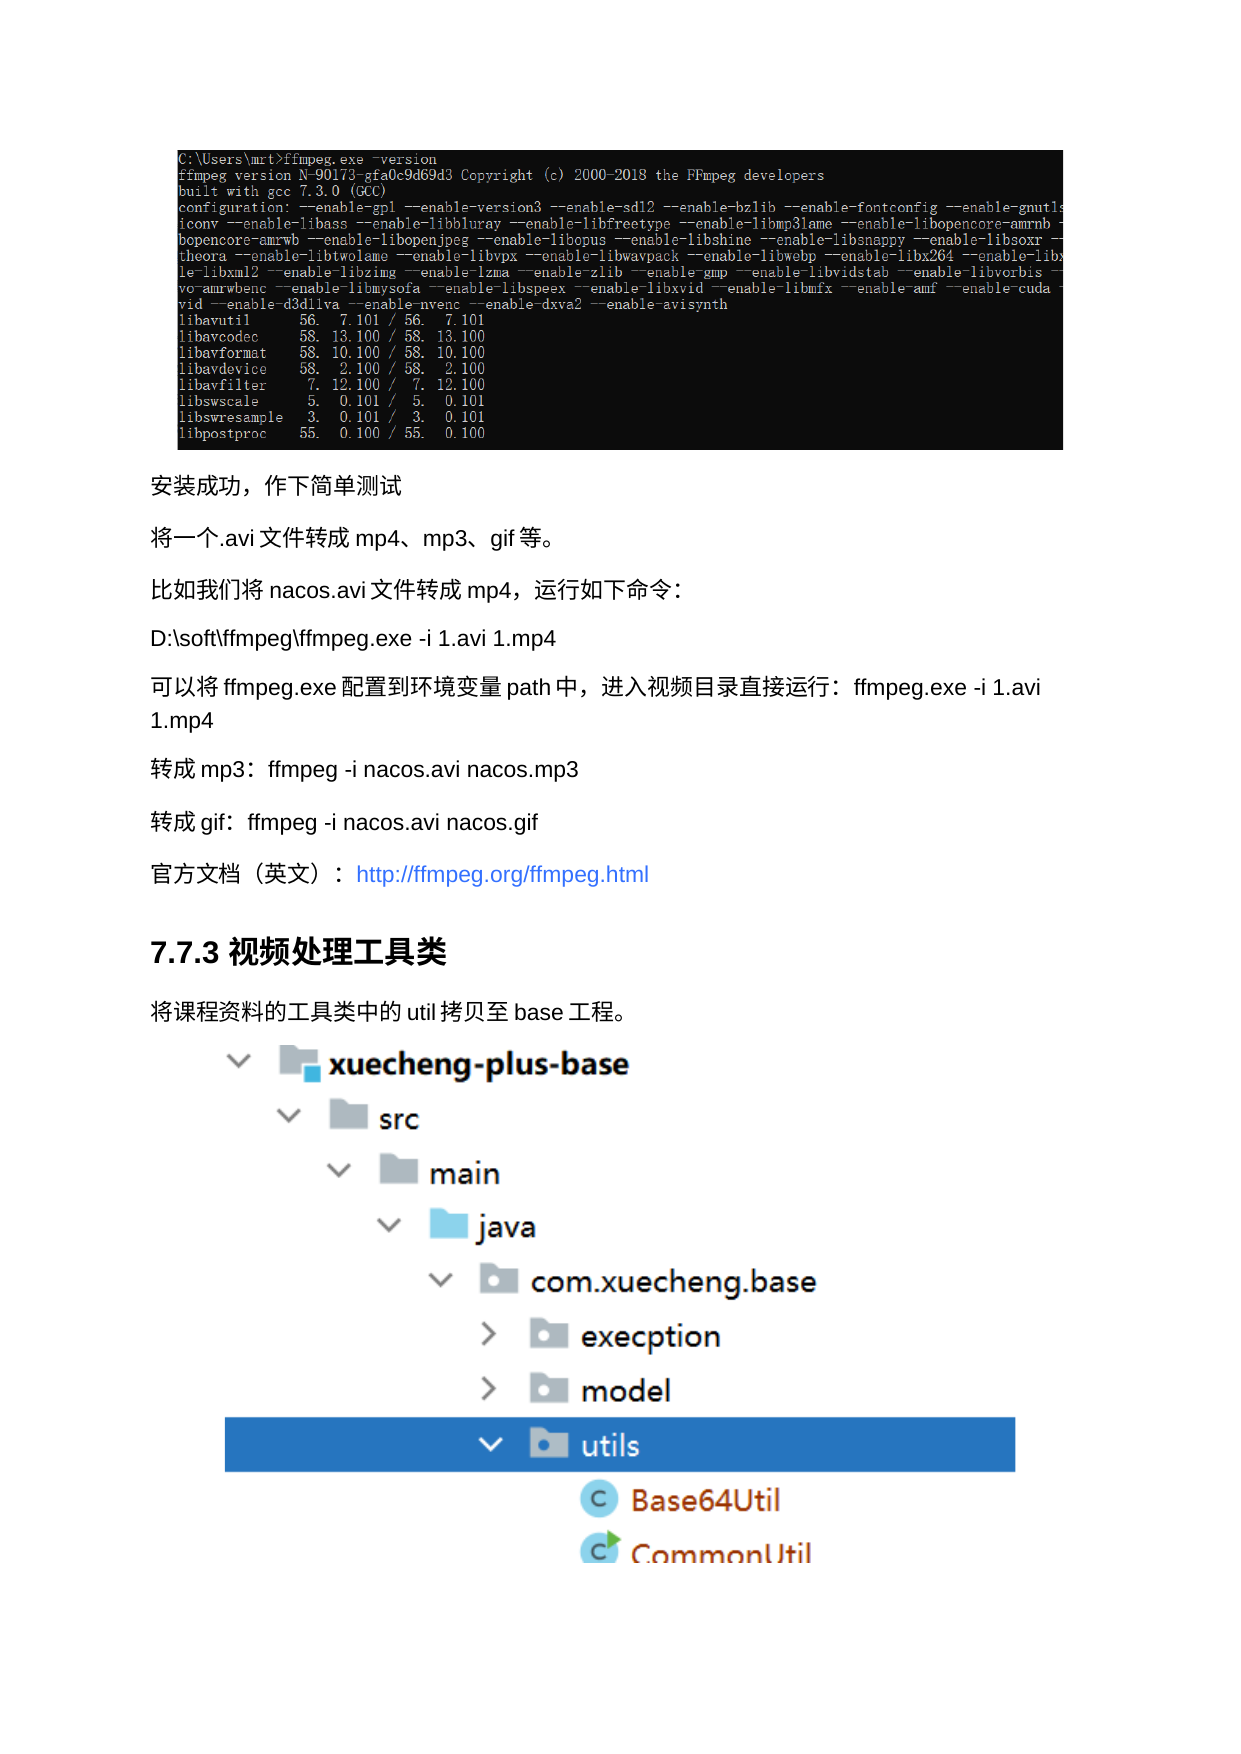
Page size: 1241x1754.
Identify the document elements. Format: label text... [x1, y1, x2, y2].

text 将课程资料的工具类中的util拷贝至base工程。 [150, 993, 1090, 1027]
picture [177, 150, 1064, 450]
text 将一个.avi文件转成mp4、mp3、gif等。 [150, 520, 1090, 553]
text 7.7.3 视频处理工具类 [150, 927, 1090, 972]
text 转成gif：ffmpeg -i nacos.avi nacos.gif [150, 803, 1090, 837]
picture [224, 1045, 1016, 1563]
text 可以将ffmpeg.exe配置到环境变量path中，进入视频目录直接运行：ffmpeg.exe -i 1.avi 1.mp4 [150, 669, 1090, 733]
text 安装成功，作下简单测试 [150, 468, 1090, 501]
text 比如我们将nacos.avi文件转成mp4，运行如下命令： [150, 572, 1090, 606]
text 官方文档（英文）：http://ffmpeg.org/ffmpeg.html [150, 856, 1090, 889]
text D:\soft\ffmpeg\ffmpeg.exe -i 1.avi 1.mp4 [150, 625, 1090, 651]
text 转成mp3：ffmpeg -i nacos.avi nacos.mp3 [150, 751, 1090, 784]
